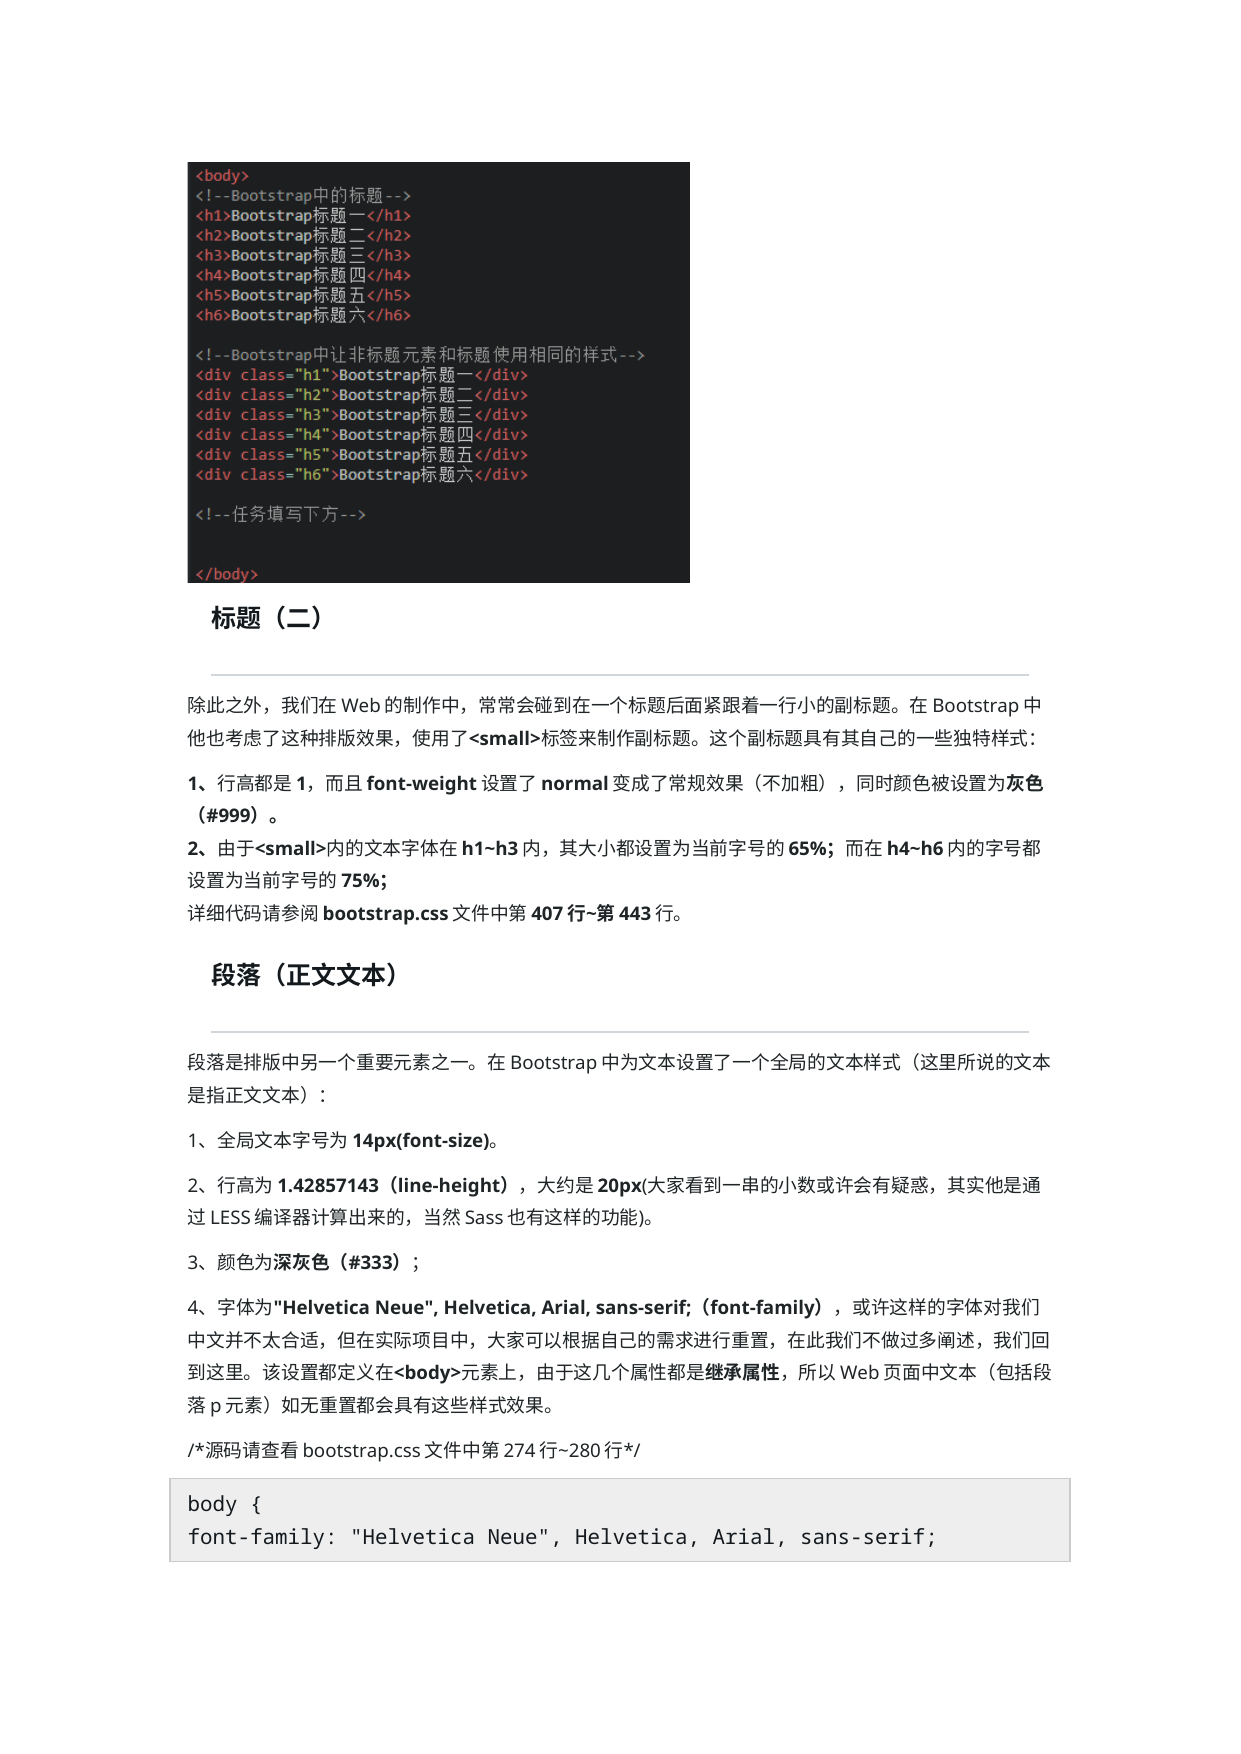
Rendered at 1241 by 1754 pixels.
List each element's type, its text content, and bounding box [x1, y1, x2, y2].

text 1、全局文本字号为14px(font-size)。 [187, 1123, 1053, 1155]
text 4、字体为"Helvetica Neue", Helvetica, Arial, sans-serif;（font-family），或许这样的字体对我们中文并不太合适，但在实际项目中，大家可以根据自己的需求进行重置，在此我们不做过多阐述，我们回到这里。该设置都定义在<body>元素上，由于这几个属性都是继承属性，所以Web页面中文本（包括段落p元素）如无重置都会具有这些样式效果。 [187, 1290, 1053, 1420]
text 3、颜色为深灰色（#333）； [187, 1245, 1053, 1278]
text font-family: "Helvetica Neue", Helvetica, Arial, sans-serif; [171, 1510, 1069, 1561]
text 段落（正文文本） [211, 941, 1029, 1031]
text 2、行高为1.42857143（line-height），大约是20px(大家看到一串的小数或许会有疑惑，其实他是通过LESS编译器计算出来的，当然Sass也有这样的功能)。 [187, 1168, 1053, 1233]
text body { [171, 1479, 1069, 1510]
text 段落是排版中另一个重要元素之一。在Bootstrap中为文本设置了一个全局的文本样式（这里所说的文本是指正文文本）： [187, 1045, 1053, 1110]
subtitle 标题（二） [211, 584, 1029, 674]
text 除此之外，我们在Web的制作中，常常会碰到在一个标题后面紧跟着一行小的副标题。在Bootstrap中他也考虑了这种排版效果，使用了<small>标签来制作副标题。这个副标题具有其自己的一些独特样式： [187, 688, 1053, 753]
text /*源码请查看bootstrap.css文件中第274行~280行*/ [187, 1433, 1053, 1465]
text 1、行高都是1，而且font-weight设置了normal变成了常规效果（不加粗），同时颜色被设置为灰色（#999）。 2、由于<small>内的文本字体在h1~h3内，其大小都设置为当前字号的65%；而在h4~h6内的字号都设置为当前字号的75%； 详细代码请参阅bootstrap.css文件中第407行~第443行。 [187, 766, 1053, 928]
